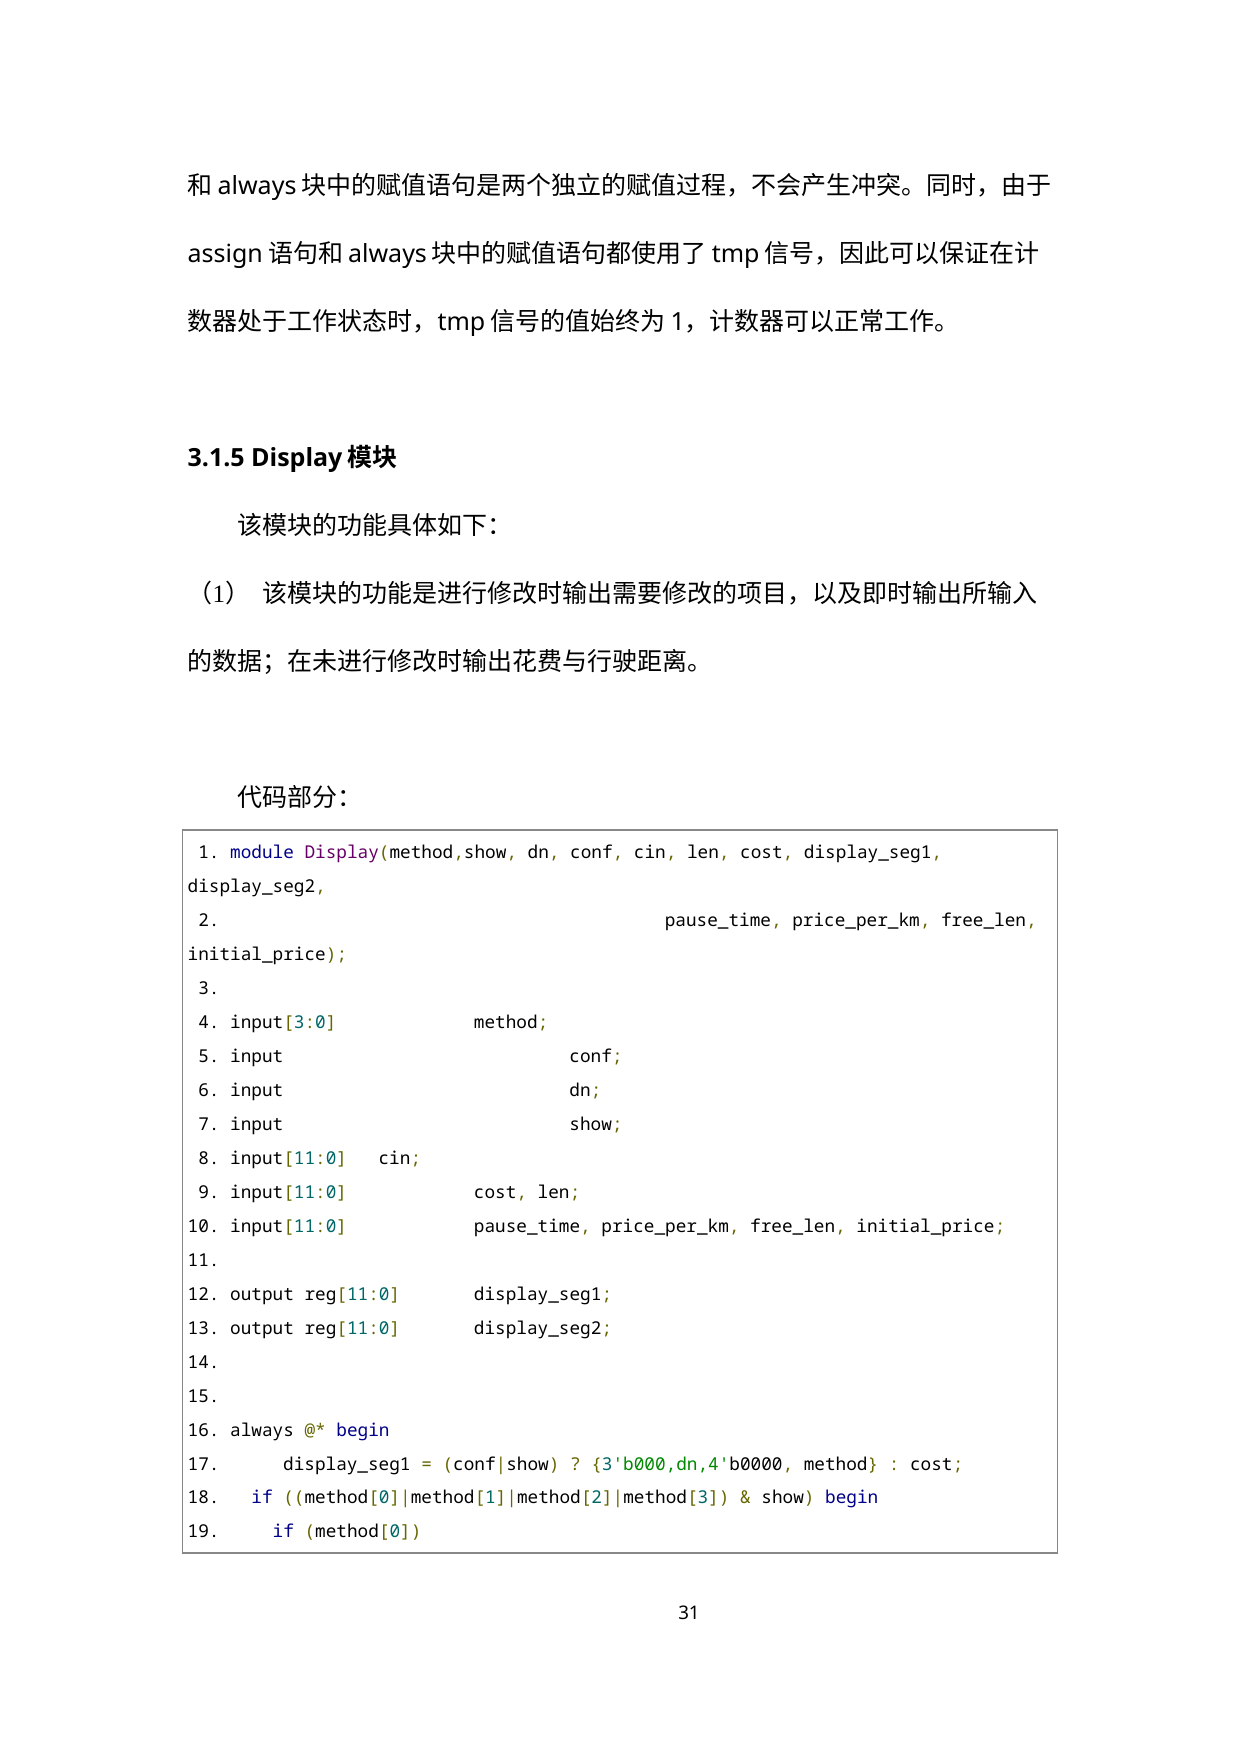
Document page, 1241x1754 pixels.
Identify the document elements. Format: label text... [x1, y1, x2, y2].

text 12. output reg[11:0] display_seg1; [187, 1276, 1053, 1310]
text 14. [187, 1344, 1053, 1378]
text 6. input dn; [187, 1073, 1053, 1107]
text 10. input[11:0] pause_time, price_per_km, free_len, initial_price; [187, 1208, 1053, 1242]
text 15. [187, 1378, 1053, 1412]
text 4. input[3:0] method; [187, 1005, 1053, 1039]
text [187, 150, 1053, 354]
text 代码部分： [187, 761, 1053, 829]
text 1. module Display(method,show, dn, conf, cin, len, cost, display_seg1, display_seg2, [183, 831, 1057, 903]
text 5. input conf; [187, 1039, 1053, 1073]
text 16. always @* begin [187, 1412, 1053, 1446]
text 13. output reg[11:0] display_seg2; [187, 1310, 1053, 1344]
list 该模块的功能是进行修改时输出需要修改的项目，以及即时输出所输入的数据；在未进行修改时输出花费与行驶距离。 [187, 557, 1053, 693]
text 2. pause_time, price_per_km, free_len, initial_price); [187, 903, 1053, 971]
text 9. input[11:0] cost, len; [187, 1174, 1053, 1208]
text 8. input[11:0] cin; [187, 1141, 1053, 1174]
subtitle 3.1.5 Display模块 [187, 422, 1053, 489]
text 17. display_seg1 = (conf|show) ? {3'b000,dn,4'b0000, method} : cost; [187, 1446, 1053, 1480]
text 该模块的功能具体如下： [187, 489, 1053, 557]
text 3. [187, 971, 1053, 1005]
text 7. input show; [187, 1107, 1053, 1141]
text 11. [187, 1242, 1053, 1276]
text 18. if ((method[0]|method[1]|method[2]|method[3]) & show) begin [187, 1480, 1053, 1508]
text 19. if (method[0]) [183, 1508, 1057, 1552]
